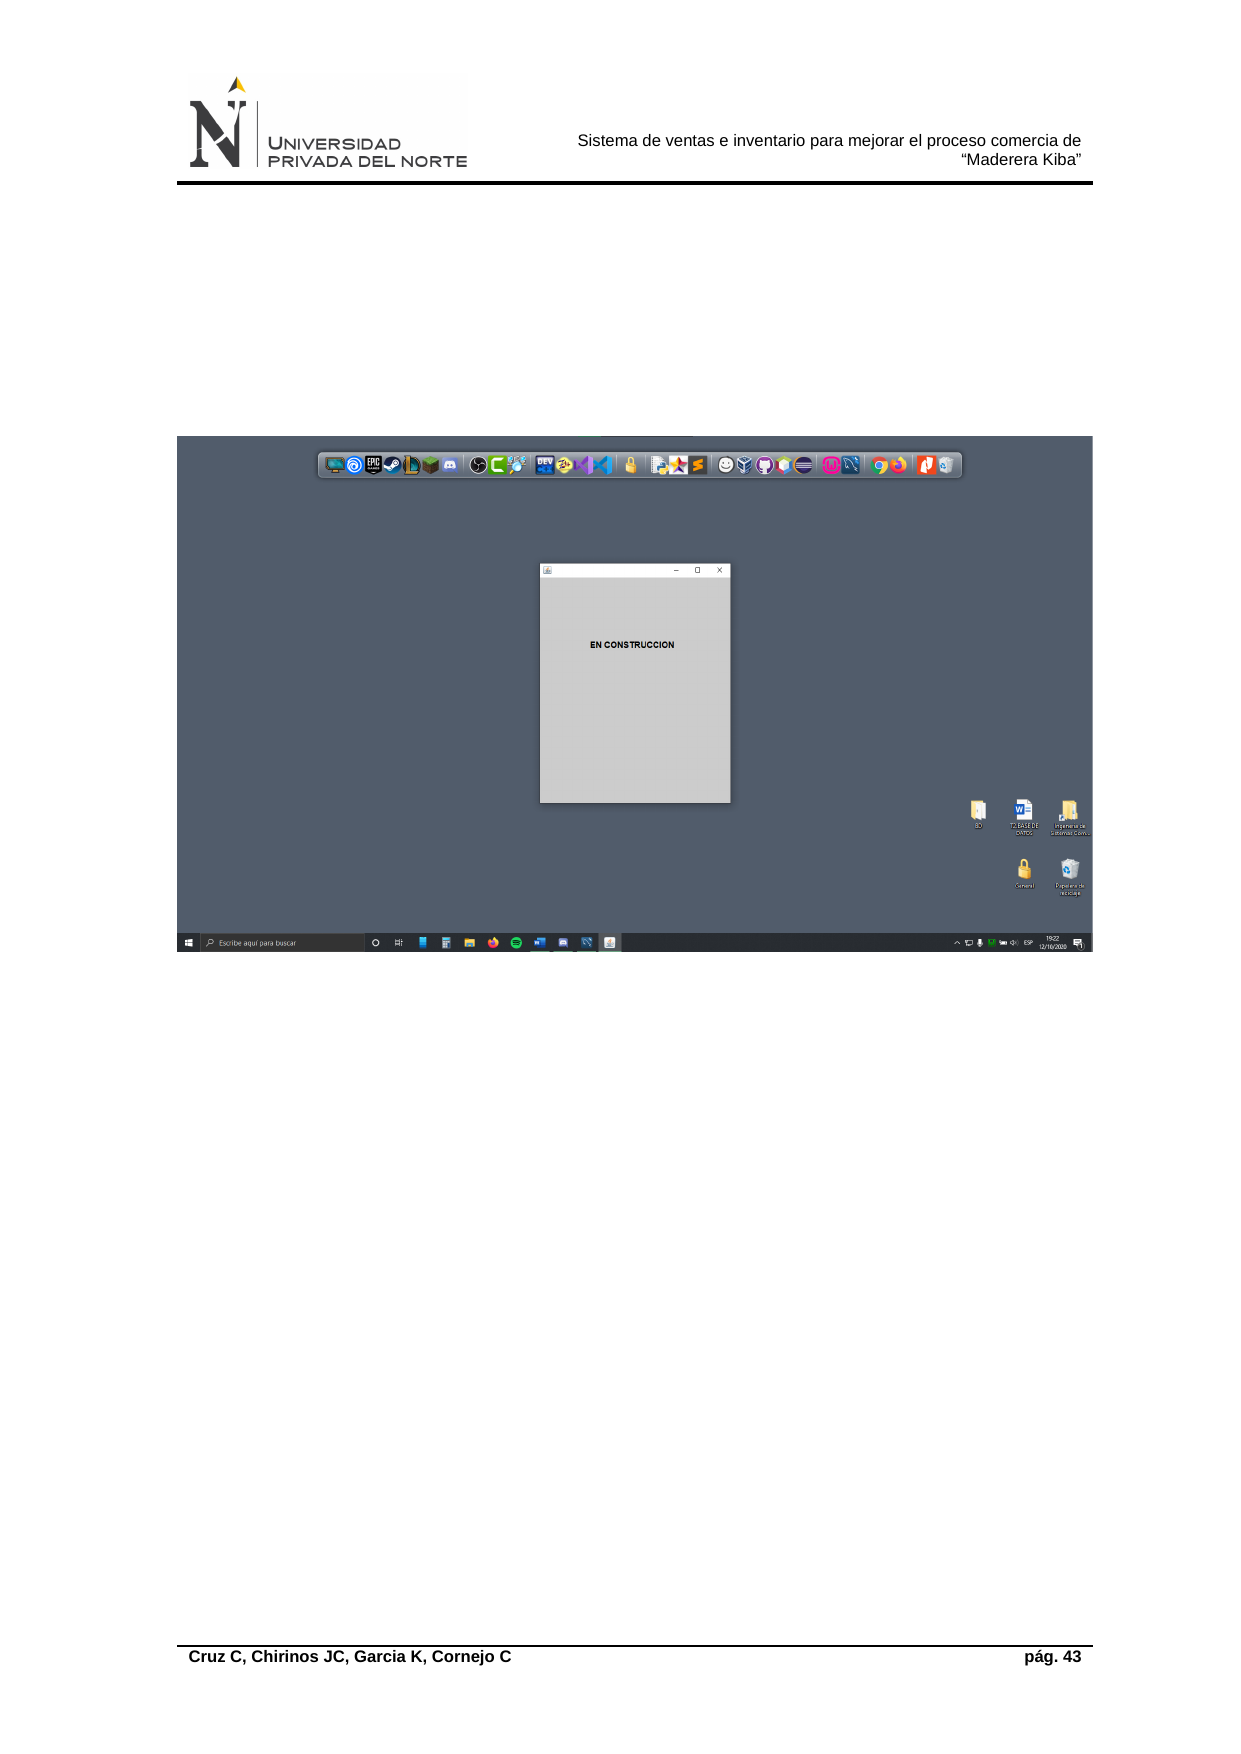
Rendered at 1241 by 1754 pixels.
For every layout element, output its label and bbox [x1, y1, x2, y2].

picture [188, 73, 469, 169]
picture [177, 436, 1093, 952]
